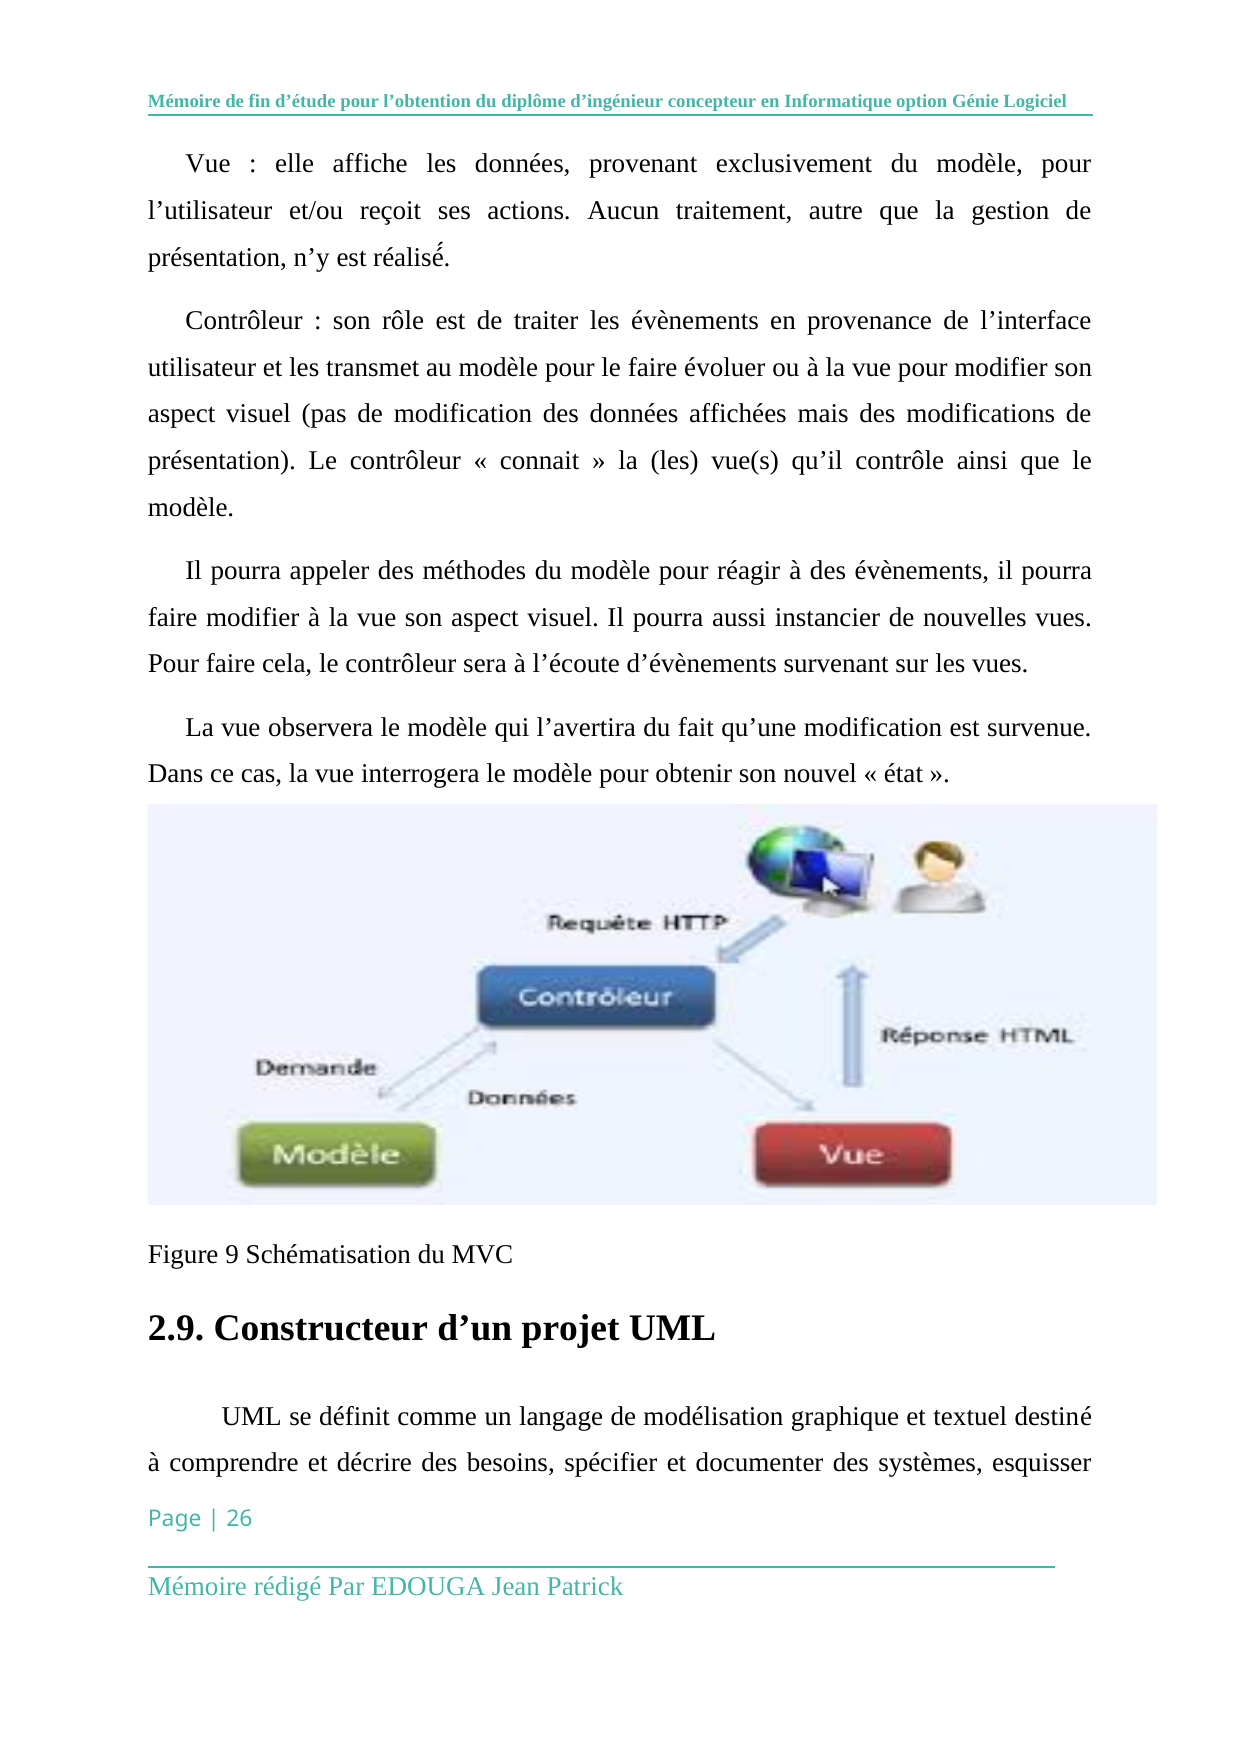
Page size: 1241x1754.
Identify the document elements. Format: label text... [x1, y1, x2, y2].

text Contrôleur : son rôle est de traiter les évènements en provenance de l’interface utilisateur et les transmet au modèle pour le faire évoluer ou à la vue pour modifier son aspect visuel (pas de modification des données affichées mais des modifications de présentation). Le contrôleur « connait » la (les) vue(s) qu’il contrôle ainsi que le modèle. [148, 304, 1093, 522]
text La vue observera le modèle qui l’avertira du fait qu’une modification est survenue. Dans ce cas, la vue interrogera le modèle pour obtenir son nouvel « état ». [148, 711, 1093, 789]
picture [147, 804, 1158, 1205]
text Figure 9 Schématisation du MVC [148, 1238, 1093, 1269]
text Vue : elle affiche les données, provenant exclusivement du modèle, pour l’utilisateur et/ou reçoit ses actions. Aucun traitement, autre que la gestion de présentation, n’y est réalisé́. [148, 148, 1093, 272]
text Il pourra appeler des méthodes du modèle pour réagir à des évènements, il pourra faire modifier à la vue son aspect visuel. Il pourra aussi instancier de nouvelles vues. Pour faire cela, le contrôleur sera à l’écoute d’évènements survenant sur les vues. [148, 554, 1093, 679]
subtitle 2.9. Constructeur d’un projet UML [148, 1306, 1093, 1349]
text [148, 1399, 1093, 1477]
